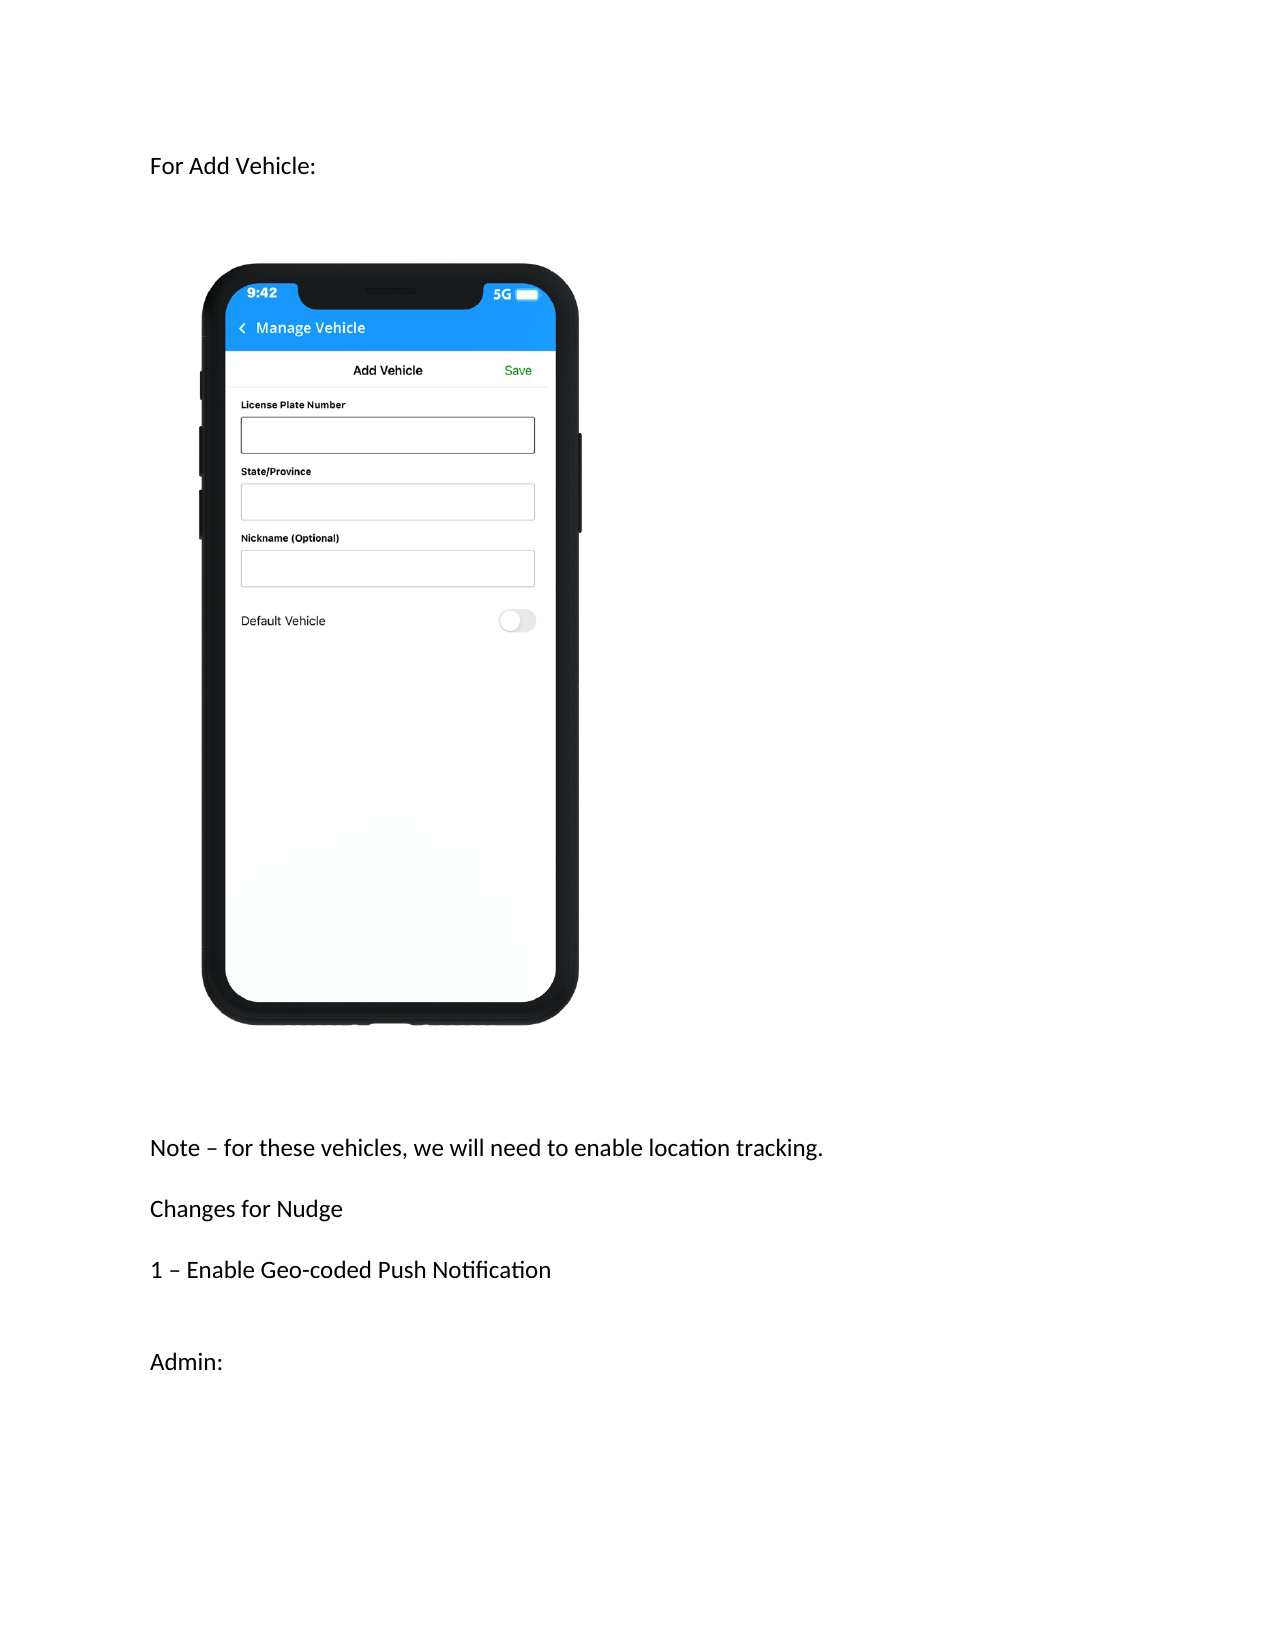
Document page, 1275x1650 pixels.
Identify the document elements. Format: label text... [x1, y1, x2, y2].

text Note – for these vehicles, we will need to enable location tracking. [150, 1132, 1125, 1163]
text For Add Vehicle: [150, 150, 1125, 181]
text 1 – Enable Geo-coded Push Notification [150, 1254, 1125, 1285]
picture [150, 241, 626, 1041]
text Admin: [150, 1346, 1125, 1377]
text Changes for Nudge [150, 1193, 1125, 1224]
